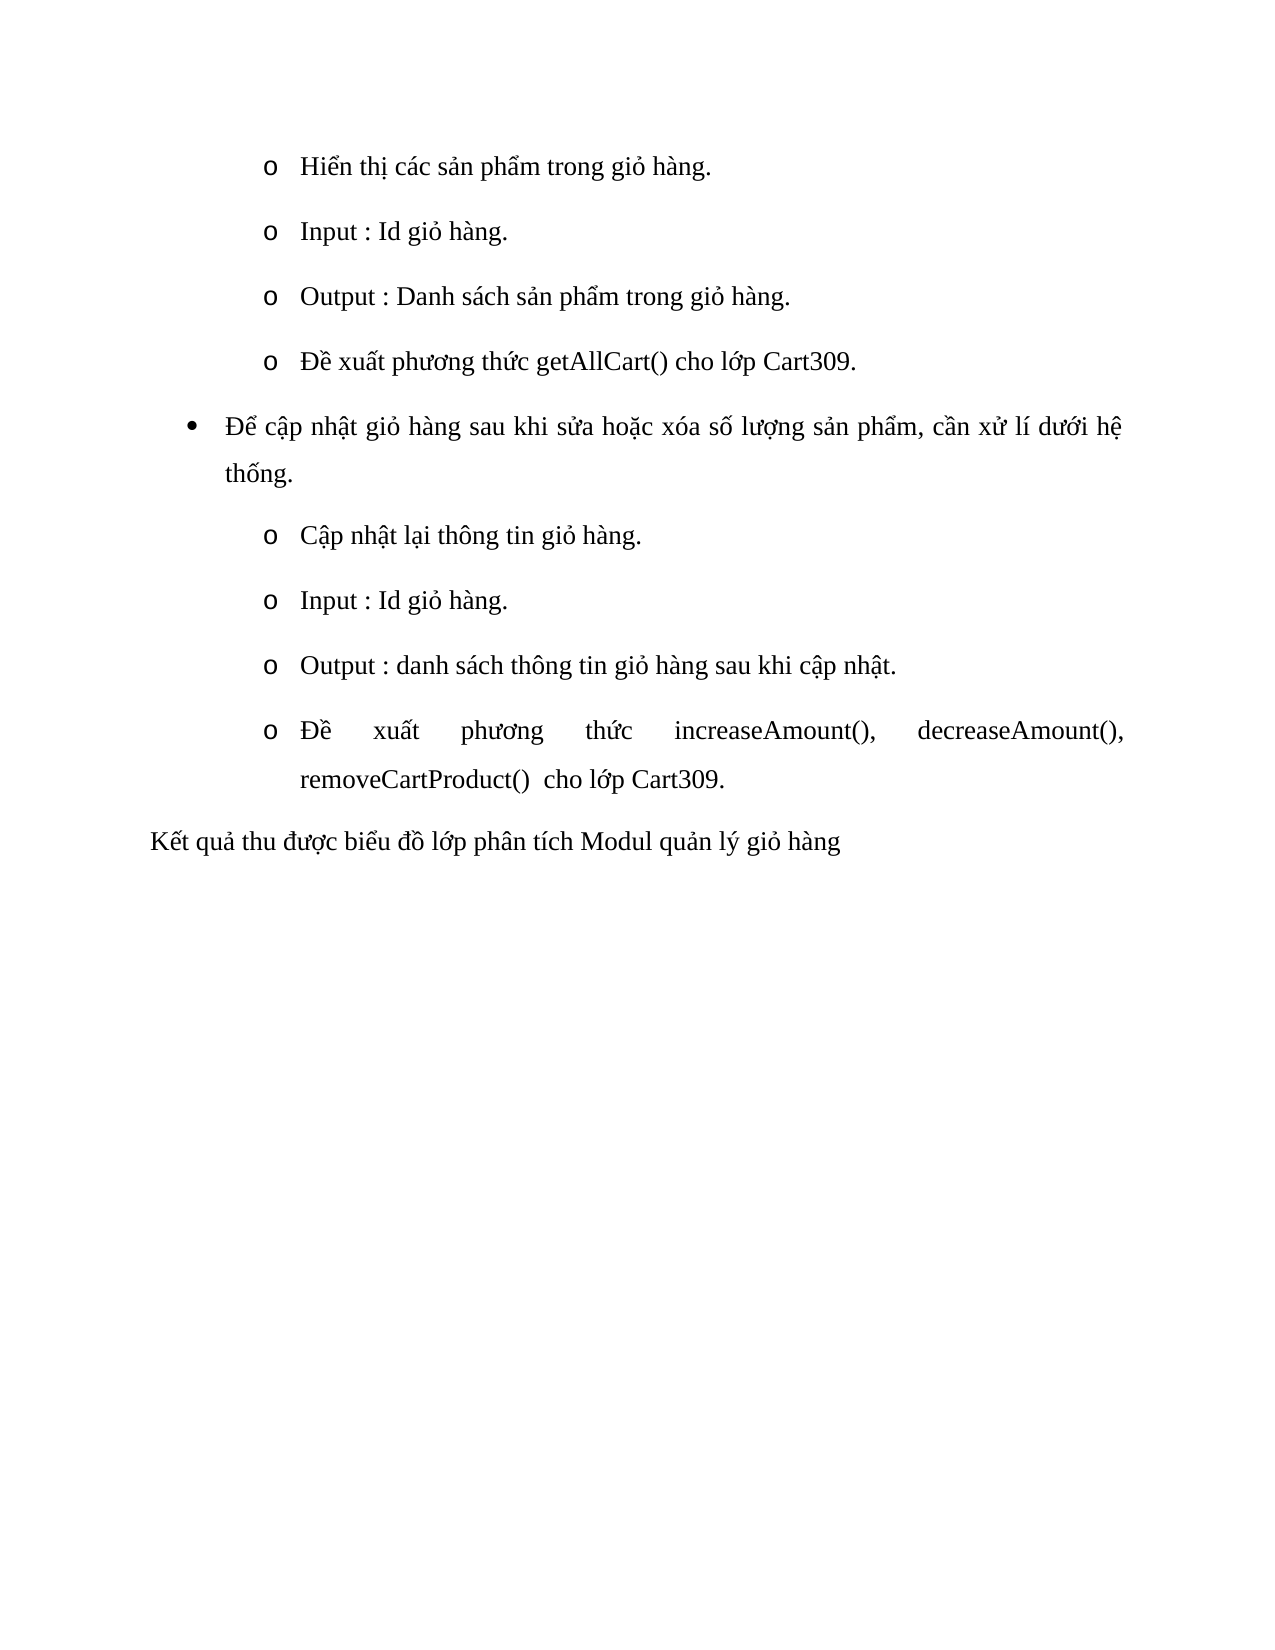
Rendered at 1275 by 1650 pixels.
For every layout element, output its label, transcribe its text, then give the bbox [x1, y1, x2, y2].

list Input : Id giỏ hàng. [262, 584, 1125, 617]
list Đề xuất phương thức getAllCart() cho lớp Cart309. [262, 345, 1125, 379]
list Hiển thị các sản phẩm trong giỏ hàng. [262, 150, 1125, 183]
list Cập nhật lại thông tin giỏ hàng. [262, 519, 1125, 552]
list Input : Id giỏ hàng. [262, 215, 1125, 248]
list Output : Danh sách sản phẩm trong giỏ hàng. [262, 280, 1125, 314]
text Kết quả thu được biểu đồ lớp phân tích Modul quản lý giỏ hàng [150, 825, 1125, 856]
list Để cập nhật giỏ hàng sau khi sửa hoặc xóa số lượng sản phẩm, cần xử lí dưới hệ thống. [187, 410, 1125, 488]
list Output : danh sách thông tin giỏ hàng sau khi cập nhật. [262, 649, 1125, 682]
list Đề xuất phương thức increaseAmount(), decreaseAmount(), removeCartProduct() cho lớp Cart309. [262, 714, 1125, 794]
